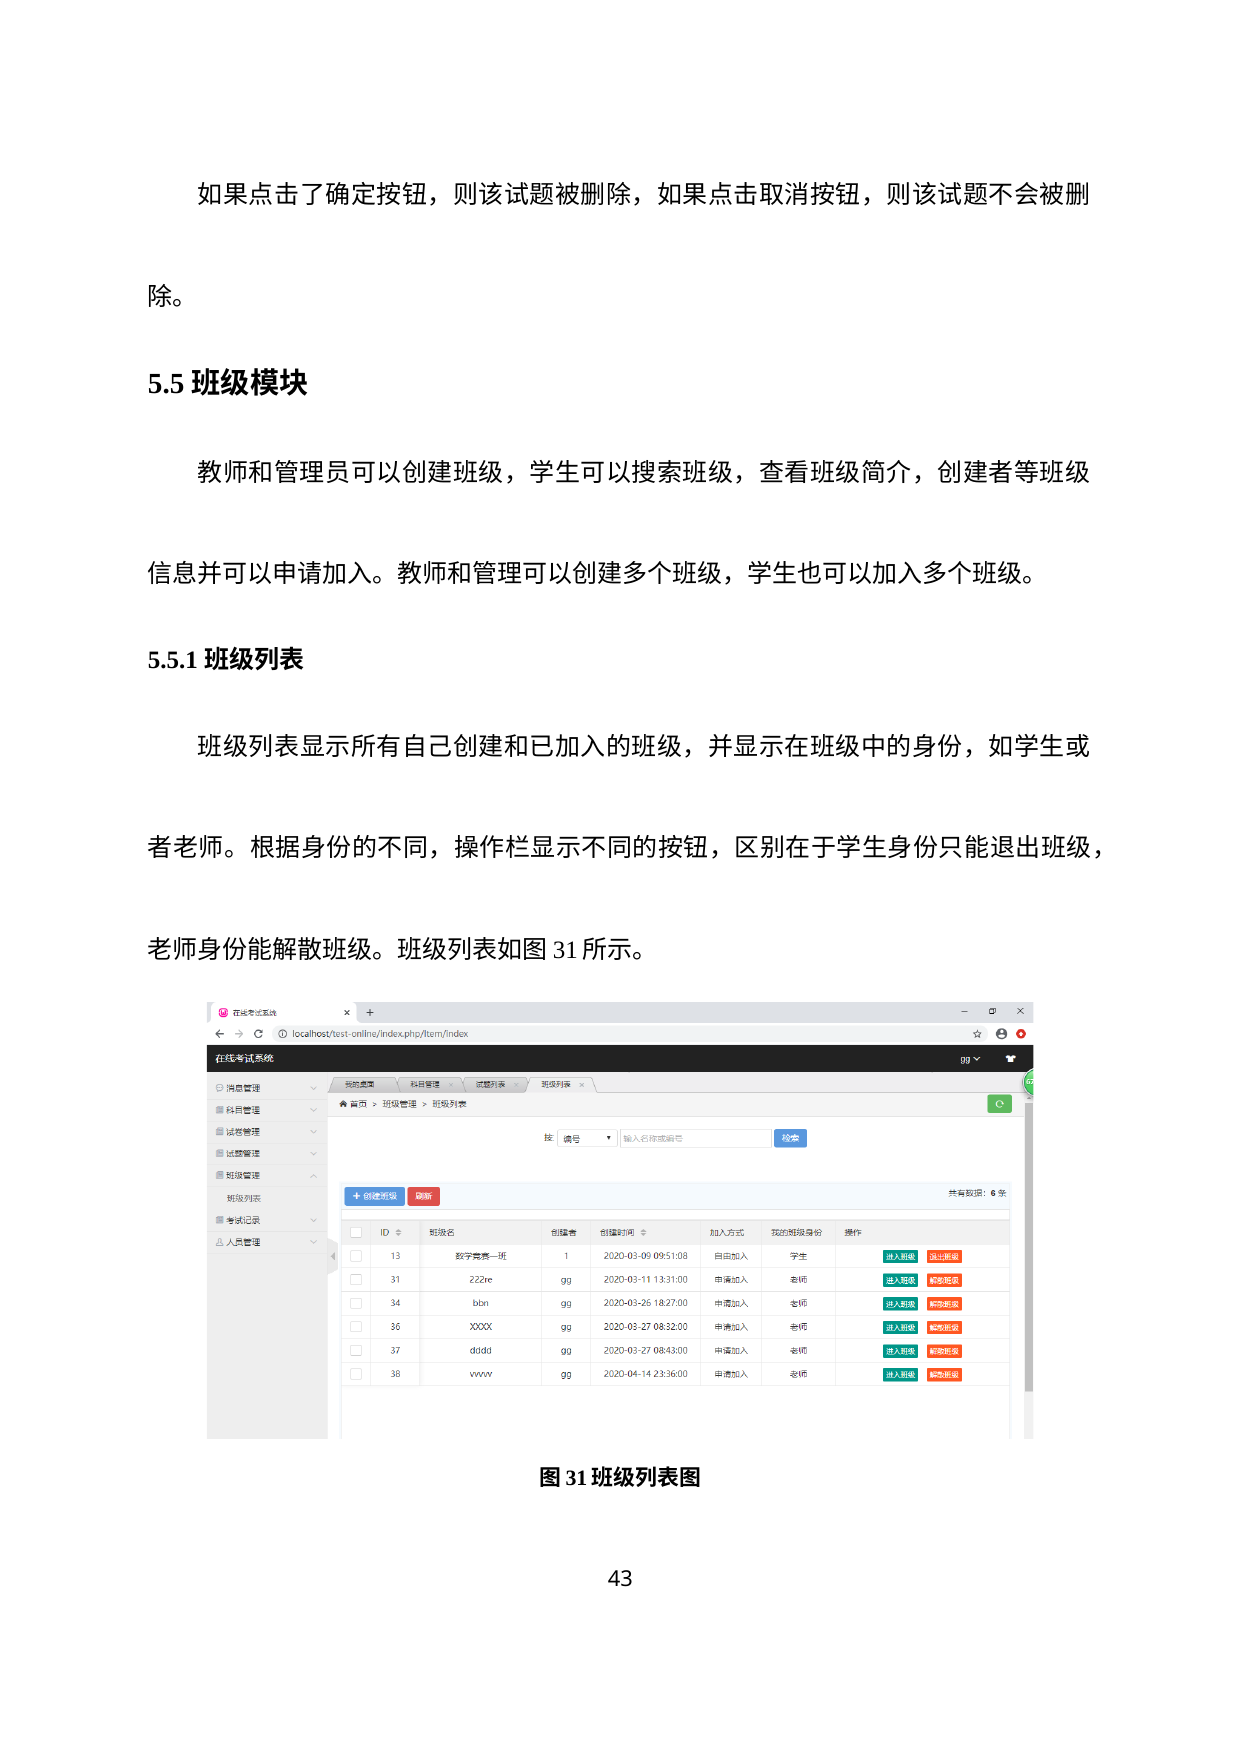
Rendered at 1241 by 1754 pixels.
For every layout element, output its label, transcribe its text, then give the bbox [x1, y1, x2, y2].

text 班级列表显示所有自己创建和已加入的班级，并显示在班级中的身份，如学生或者老师。根据身份的不同，操作栏显示不同的按钮，区别在于学生身份只能退出班级，老师身份能解散班级。班级列表如图31所示。 [148, 710, 1092, 982]
text 教师和管理员可以创建班级，学生可以搜索班级，查看班级简介，创建者等班级信息并可以申请加入。教师和管理可以创建多个班级，学生也可以加入多个班级。 [148, 436, 1092, 606]
subtitle 班级列表 [148, 624, 1092, 692]
picture [206, 1002, 1034, 1439]
text 如果点击了确定按钮，则该试题被删除，如果点击取消按钮，则该试题不会被删除。 [148, 159, 1092, 329]
subtitle 班级模块 [148, 347, 1092, 415]
